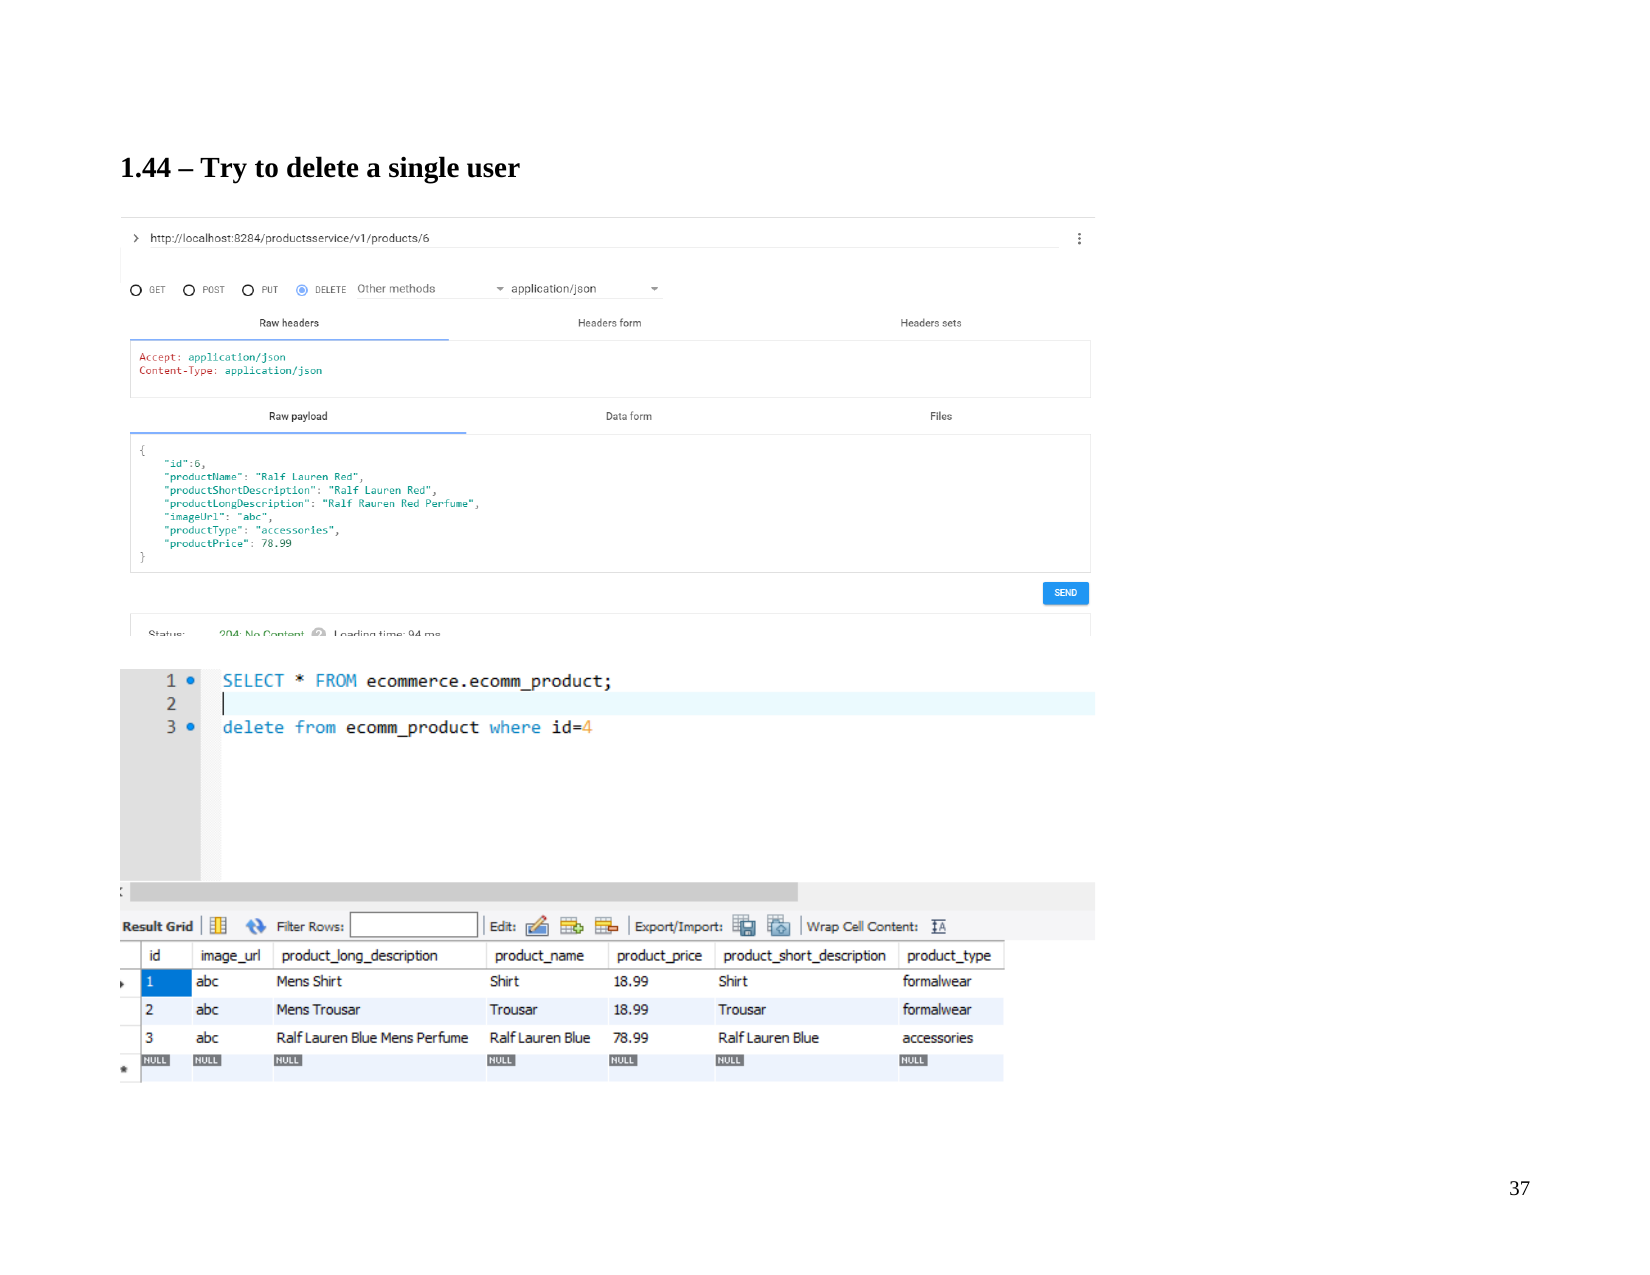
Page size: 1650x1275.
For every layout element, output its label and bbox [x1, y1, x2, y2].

picture [120, 669, 1096, 1133]
picture [120, 217, 1096, 636]
